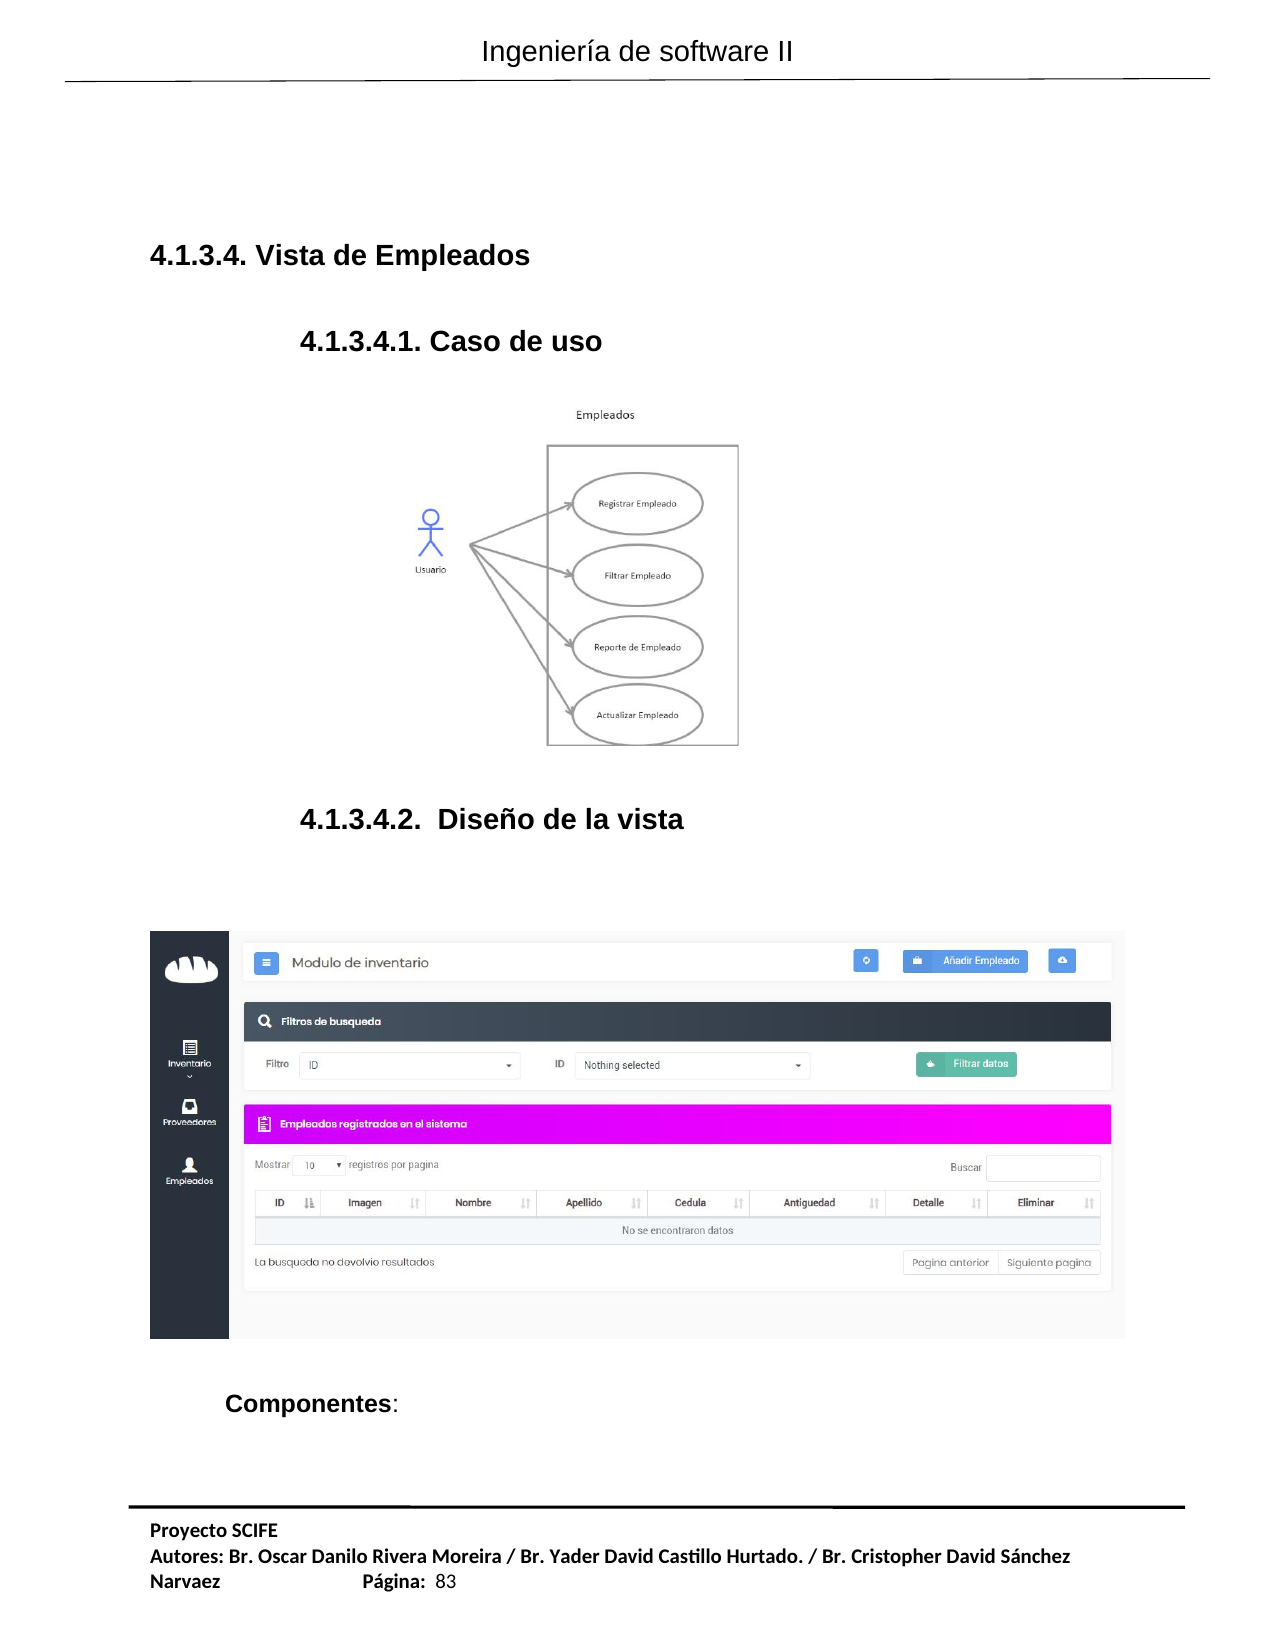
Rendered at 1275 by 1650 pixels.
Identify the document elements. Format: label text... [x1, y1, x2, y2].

subtitle 4.1.3.4.1. Caso de uso [300, 324, 1125, 357]
picture [150, 931, 1125, 1339]
picture [392, 407, 739, 746]
text Componentes: [150, 1389, 1125, 1418]
subtitle 4.1.3.4.2. Diseño de la vista [300, 802, 1125, 836]
text 4.1.3.4. Vista de Empleados [150, 237, 958, 271]
